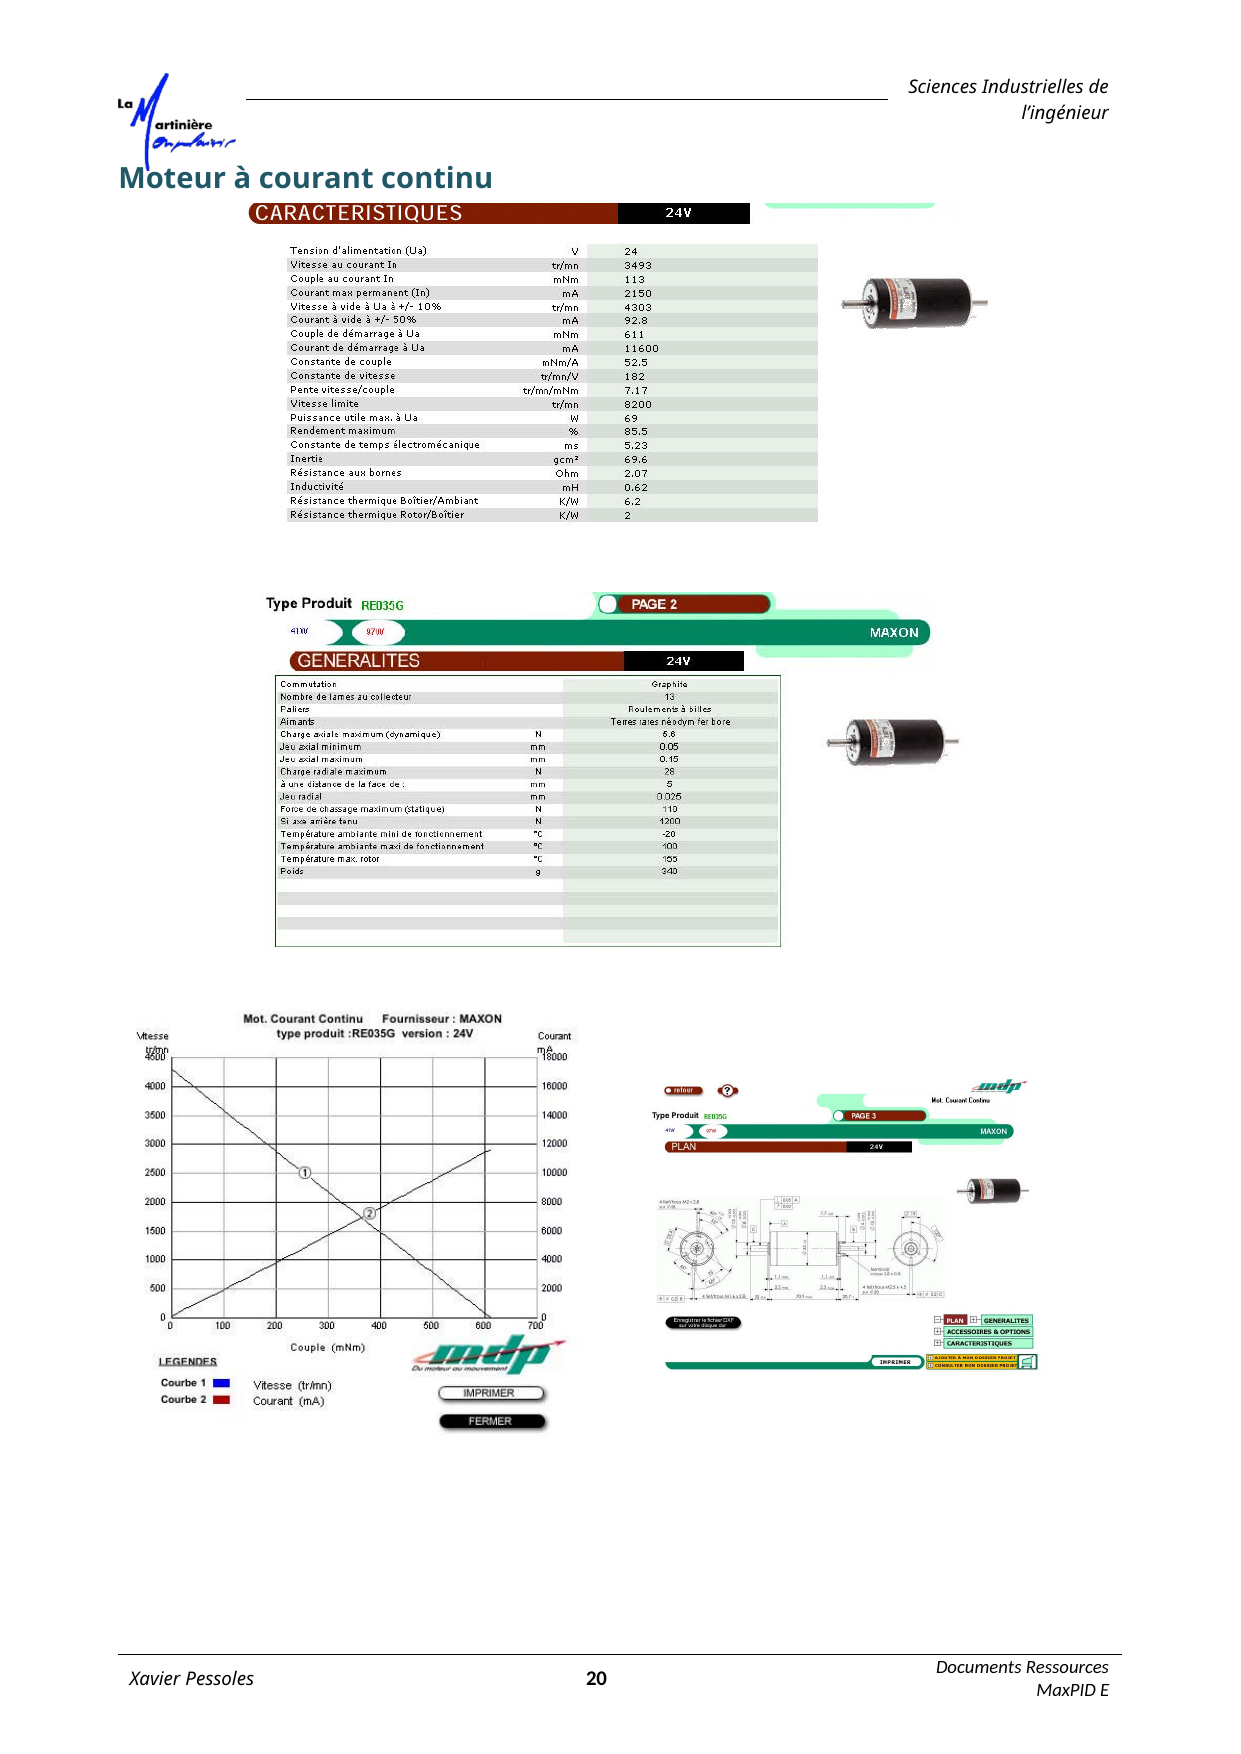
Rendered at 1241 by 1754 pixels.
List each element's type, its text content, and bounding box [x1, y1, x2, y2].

picture [117, 73, 236, 171]
picture [609, 1058, 1080, 1391]
picture [245, 203, 995, 535]
picture [253, 592, 987, 949]
table_header [598, 1006, 1091, 1455]
picture [132, 1006, 584, 1443]
table_header [118, 1006, 598, 1455]
subtitle Moteur à courant continu [118, 157, 1122, 197]
